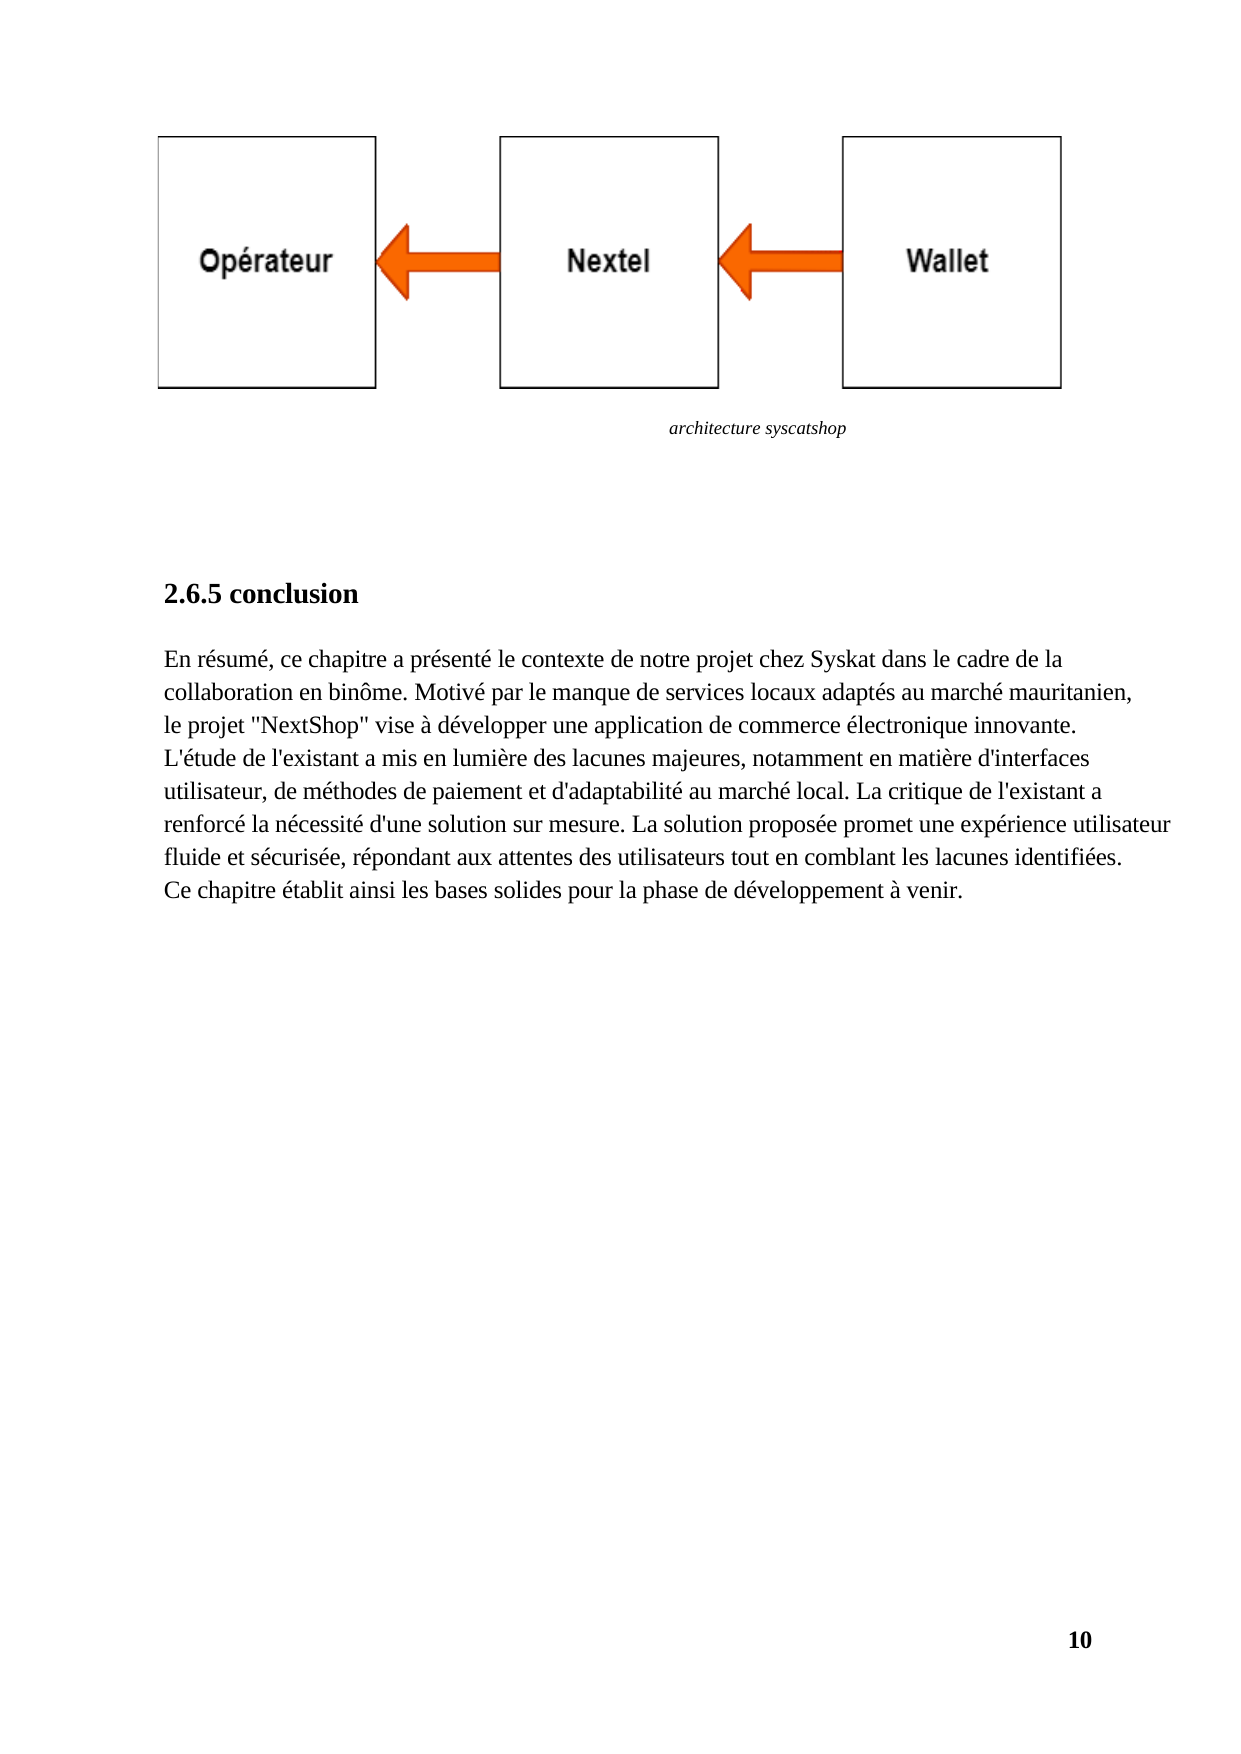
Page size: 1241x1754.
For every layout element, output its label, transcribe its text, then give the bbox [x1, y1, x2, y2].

subtitle renforcé la nécessité d'une solution sur mesure. La solution proposée promet une expérience utilisateur [164, 809, 1234, 838]
subtitle Ce chapitre établit ainsi les bases solides pour la phase de développement à venir. [164, 875, 1234, 904]
text architecture syscatshop [164, 417, 1170, 439]
subtitle utilisateur, de méthodes de paiement et d'adaptabilité au marché local. La critique de l'existant a [164, 776, 1234, 804]
subtitle le projet "NextShop" vise à développer une application de commerce électronique innovante. [164, 710, 1234, 738]
subtitle L'étude de l'existant a mis en lumière des lacunes majeures, notamment en matière d'interfaces [164, 743, 1234, 772]
subtitle conclusion [164, 577, 1234, 610]
picture [157, 136, 1062, 389]
subtitle En résumé, ce chapitre a présenté le contexte de notre projet chez Syskat dans le cadre de la [164, 644, 1234, 672]
subtitle fluide et sécurisée, répondant aux attentes des utilisateurs tout en comblant les lacunes identifiées. [164, 842, 1234, 871]
subtitle collaboration en binôme. Motivé par le manque de services locaux adaptés au marché mauritanien, [164, 677, 1234, 706]
